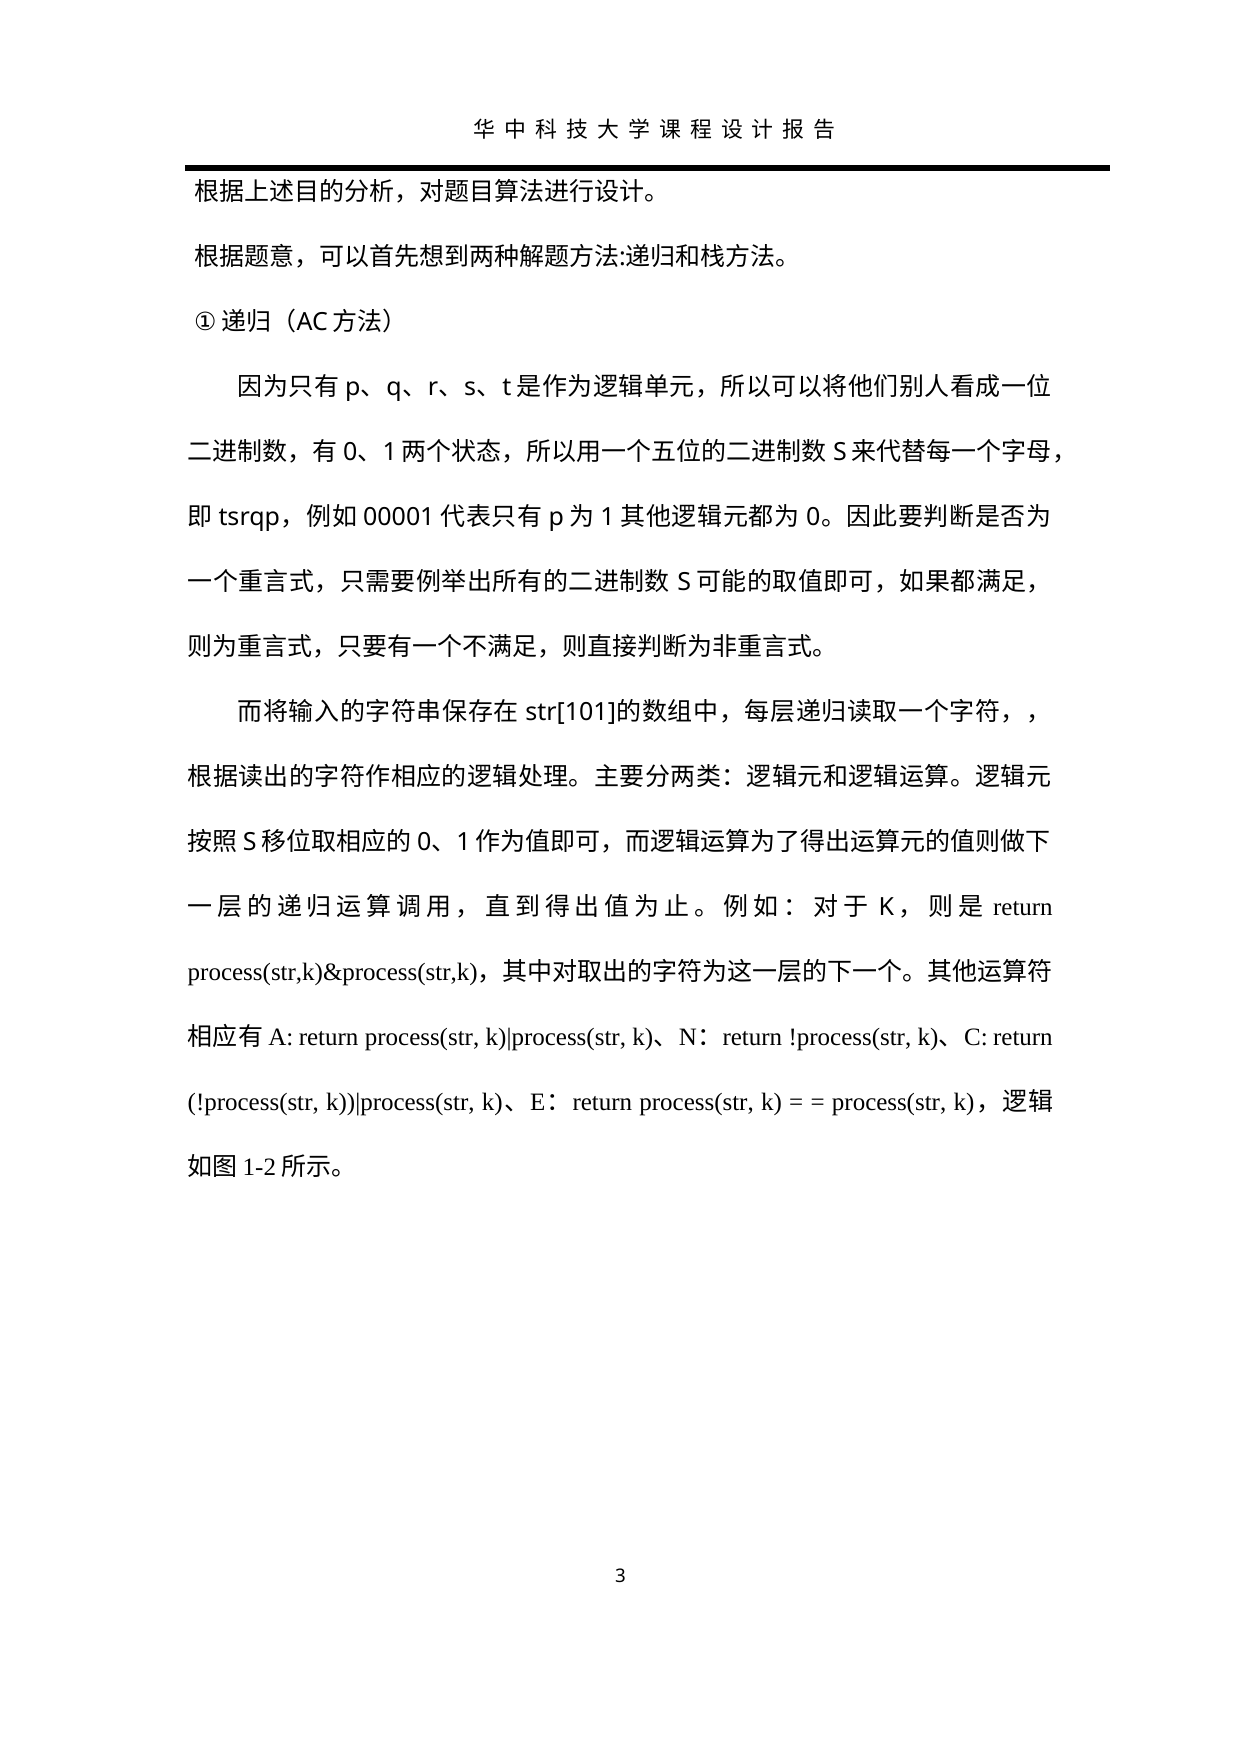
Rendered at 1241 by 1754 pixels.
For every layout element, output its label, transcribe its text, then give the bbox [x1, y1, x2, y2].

text 因为只有p、q、r、s、t是作为逻辑单元，所以可以将他们别人看成一位二进制数，有0、1两个状态，所以用一个五位的二进制数S来代替每一个字母，即tsrqp，例如00001代表只有p为1其他逻辑元都为0。因此要判断是否为一个重言式，只需要例举出所有的二进制数S可能的取值即可，如果都满足，则为重言式，只要有一个不满足，则直接判断为非重言式。 [187, 352, 1053, 677]
text ①递归（AC方法） [187, 287, 1053, 352]
text 而将输入的字符串保存在str[101]的数组中，每层递归读取一个字符，，根据读出的字符作相应的逻辑处理。主要分两类：逻辑元和逻辑运算。逻辑元按照S移位取相应的0、1作为值即可，而逻辑运算为了得出运算元的值则做下一层的递归运算调用，直到得出值为止。例如：对于K，则是return process(str,k)&process(str,k)，其中对取出的字符为这一层的下一个。其他运算符相应有A: return process(str, k)|process(str, k)、N：return !process(str, k)、C: return (!process(str, k))|process(str, k)、E：return process(str, k) = = process(str, k)，逻辑如图1-2所示。 [187, 677, 1053, 1197]
text 根据上述目的分析，对题目算法进行设计。 [187, 157, 1053, 222]
text 根据题意，可以首先想到两种解题方法:递归和栈方法。 [187, 222, 1053, 287]
